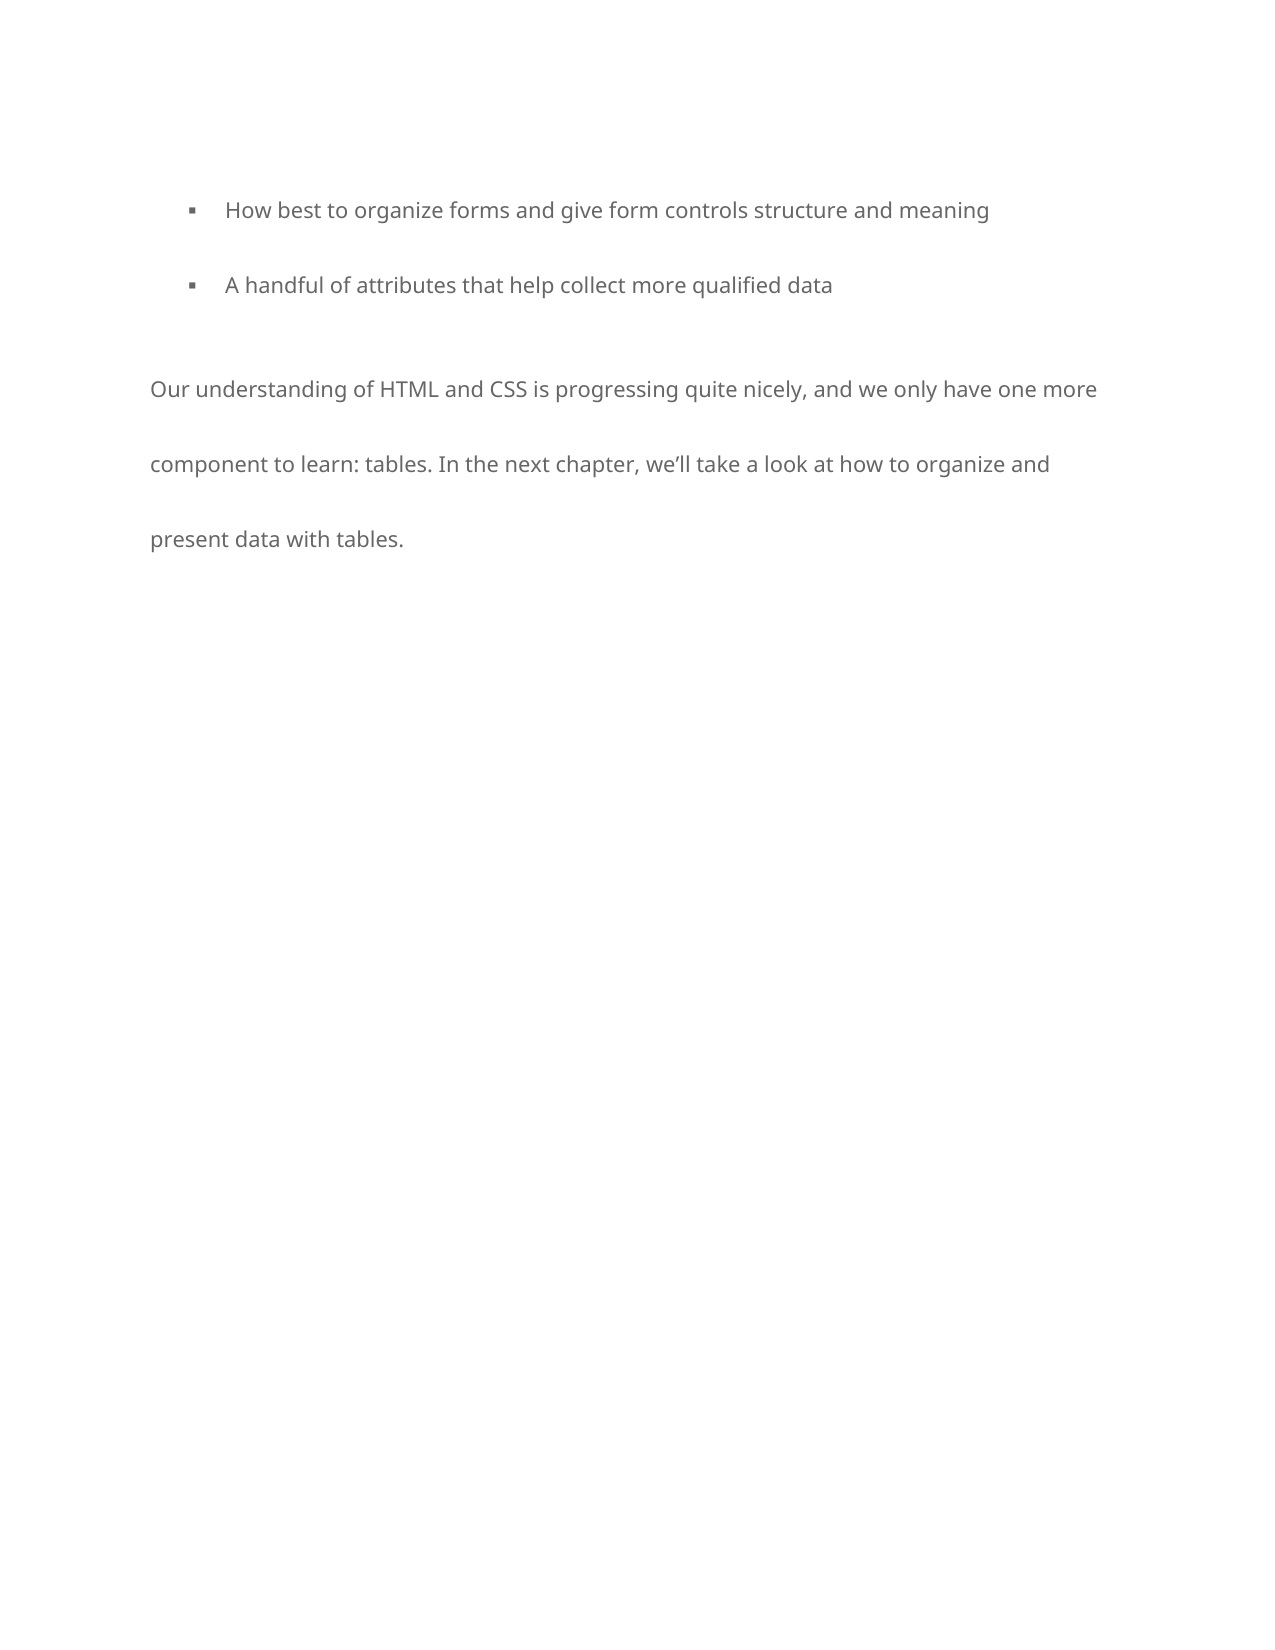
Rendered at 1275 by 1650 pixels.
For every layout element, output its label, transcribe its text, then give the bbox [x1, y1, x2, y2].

list A handful of attributes that help collect more qualified data [187, 225, 1125, 300]
list How best to organize forms and give form controls structure and meaning [187, 150, 1125, 225]
text Our understanding of HTML and CSS is progressing quite nicely, and we only have one more component to learn: tables. In the next chapter, we’ll take a look at how to organize and present data with tables. [150, 329, 1125, 554]
